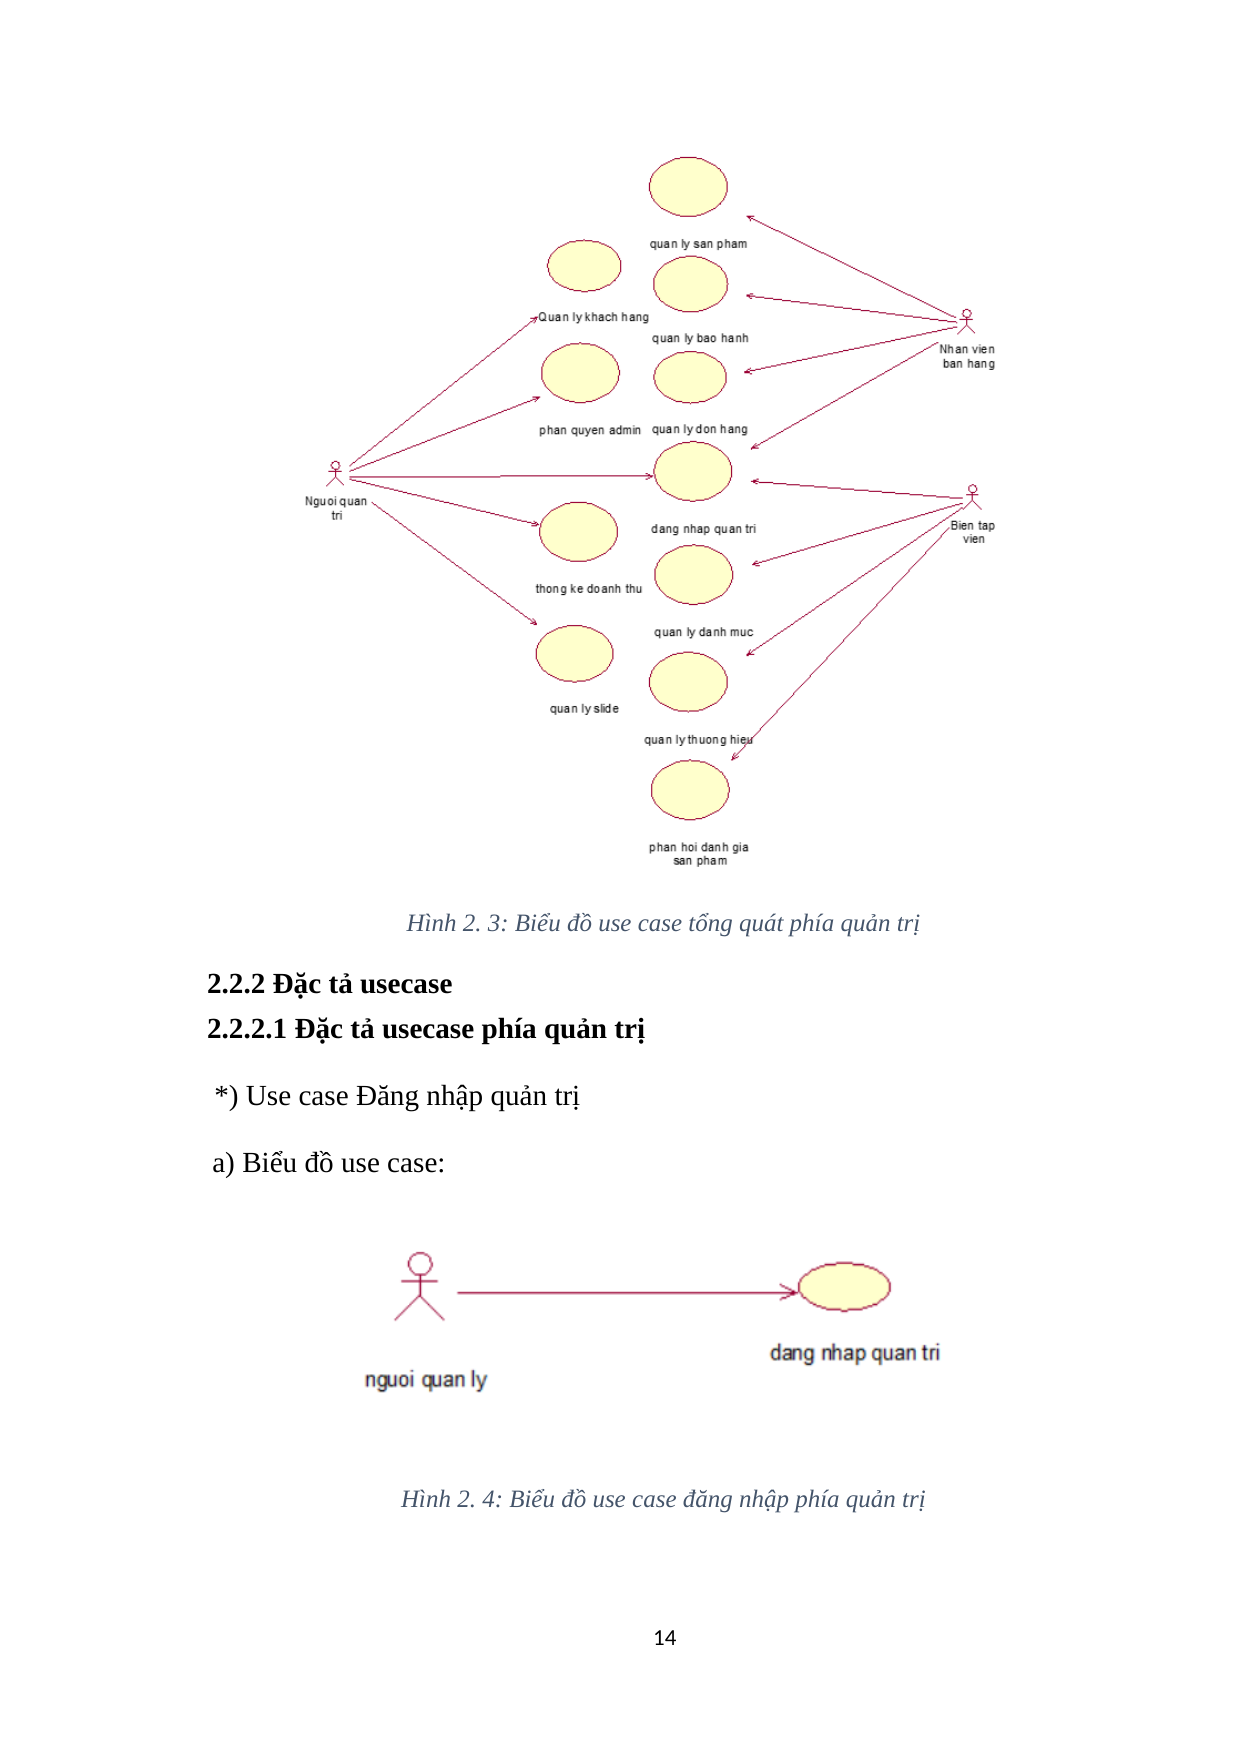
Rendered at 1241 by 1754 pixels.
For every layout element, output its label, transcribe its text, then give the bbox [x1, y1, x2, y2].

text Hình 2. 4: Biểu đồ use case đăng nhập phía quản trị [207, 1484, 1122, 1513]
subtitle 2.2.2 Đặc tả usecase [207, 966, 1122, 1000]
picture [263, 147, 1066, 878]
text 2.2.2.1 Đặc tả usecase phía quản trị [207, 1011, 1122, 1044]
picture [335, 1211, 994, 1454]
text a) Biểu đồ use case: [207, 1145, 1122, 1178]
text Hình 2. 3: Biểu đồ use case tổng quát phía quản trị [207, 908, 1122, 937]
text *) Use case Đăng nhập quản trị [207, 1078, 1122, 1111]
